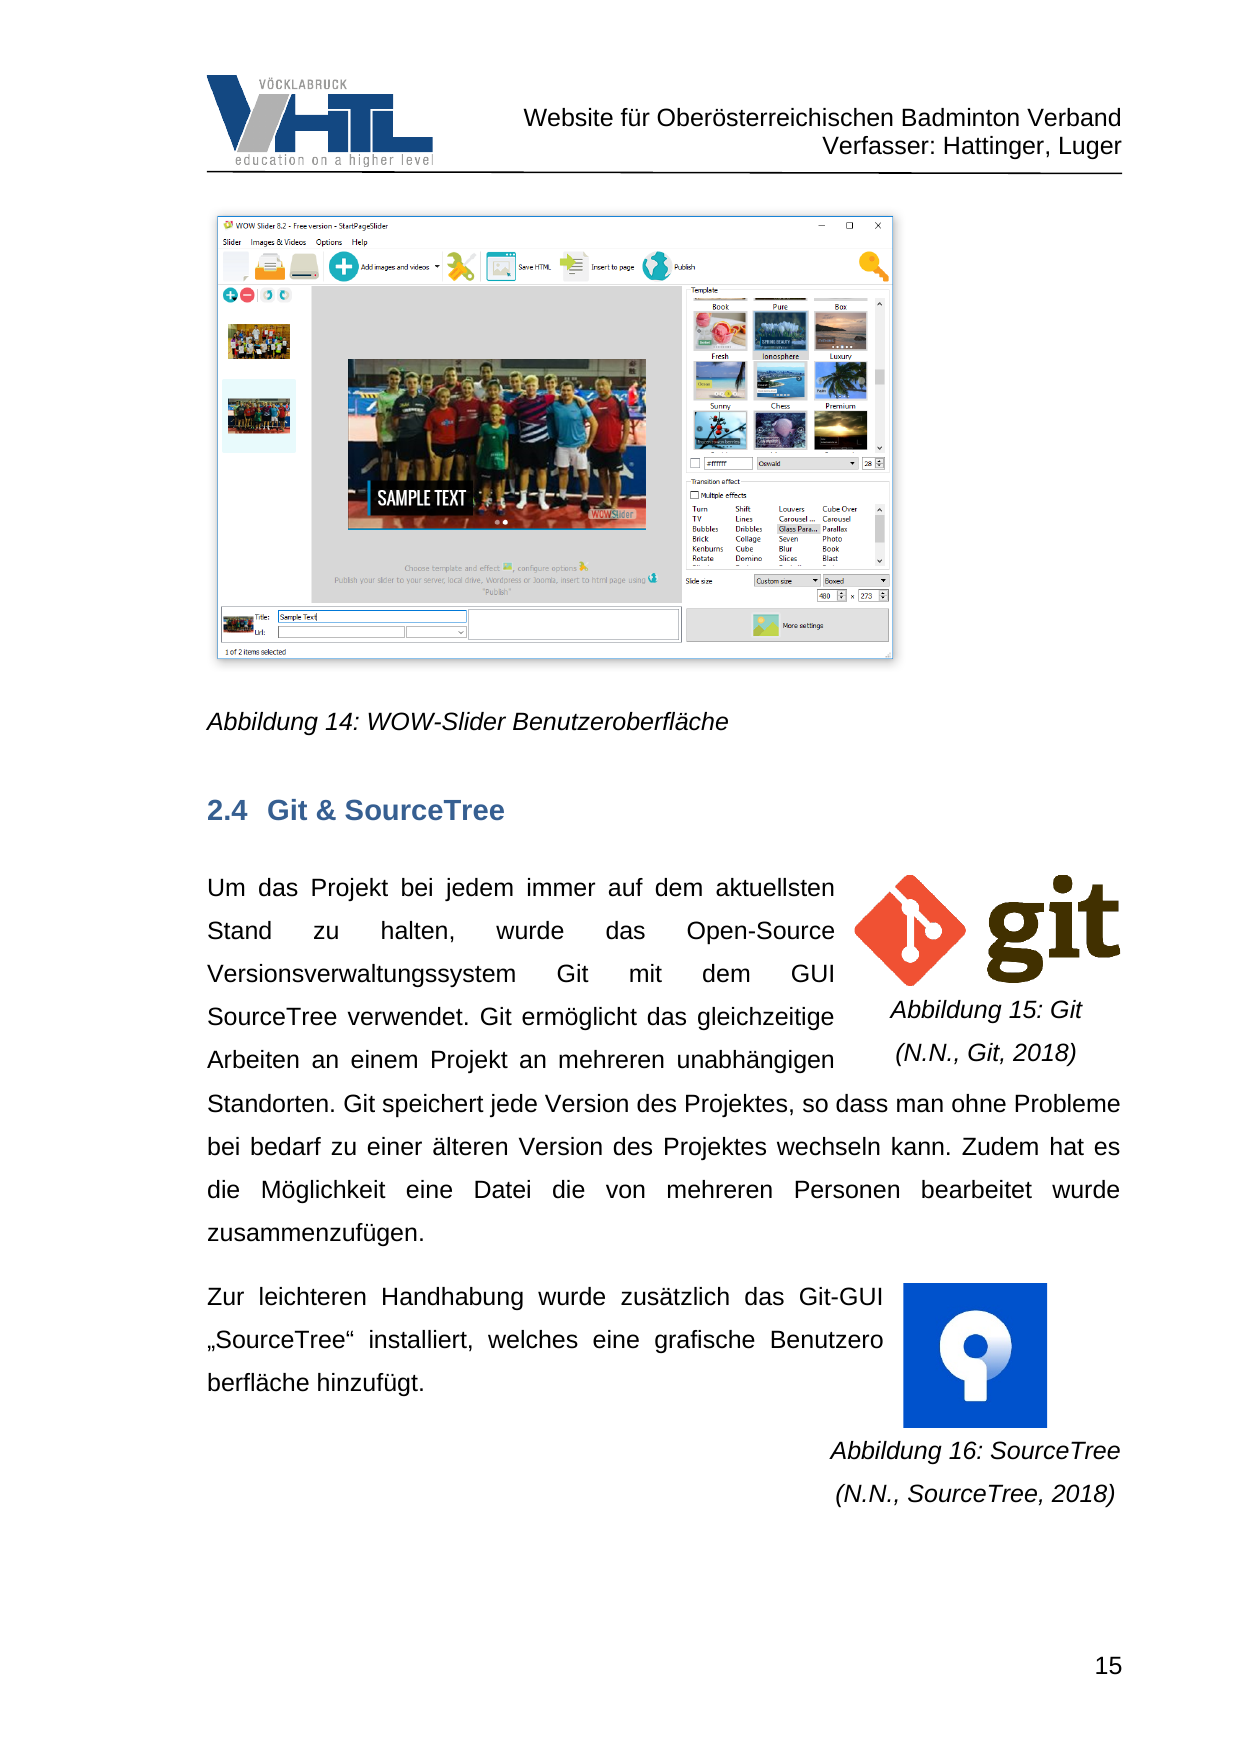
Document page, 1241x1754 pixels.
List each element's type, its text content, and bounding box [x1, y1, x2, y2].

subtitle Git & SourceTree [207, 793, 1122, 827]
picture [903, 1283, 1048, 1428]
picture [206, 206, 907, 672]
picture [854, 875, 1121, 986]
picture [206, 75, 433, 167]
text Um das Projekt bei jedem immer auf dem aktuellsten Stand zu halten, wurde das Open-Source Versionsverwaltungssystem Git mit dem GUI SourceTree verwendet. Git ermöglicht das gleichzeitige Arbeiten an einem Projekt an mehreren unabhängigen Standorten. Git speichert jede Version des Projektes, so dass man ohne Probleme bei bedarf zu einer älteren Version des Projektes wechseln kann. Zudem hat es die Möglichkeit eine Datei die von mehreren Personen bearbeitet wurde zusammenzufügen. [207, 873, 1122, 1247]
text Abbildung 14: WOW-Slider Benutzeroberfläche [207, 707, 1122, 735]
text Zur leichteren Handhabung wurde zusätzlich das Git-GUI „SourceTree“ installiert, welches eine grafische Benutzero berfläche hinzufügt. [207, 1282, 1122, 1397]
